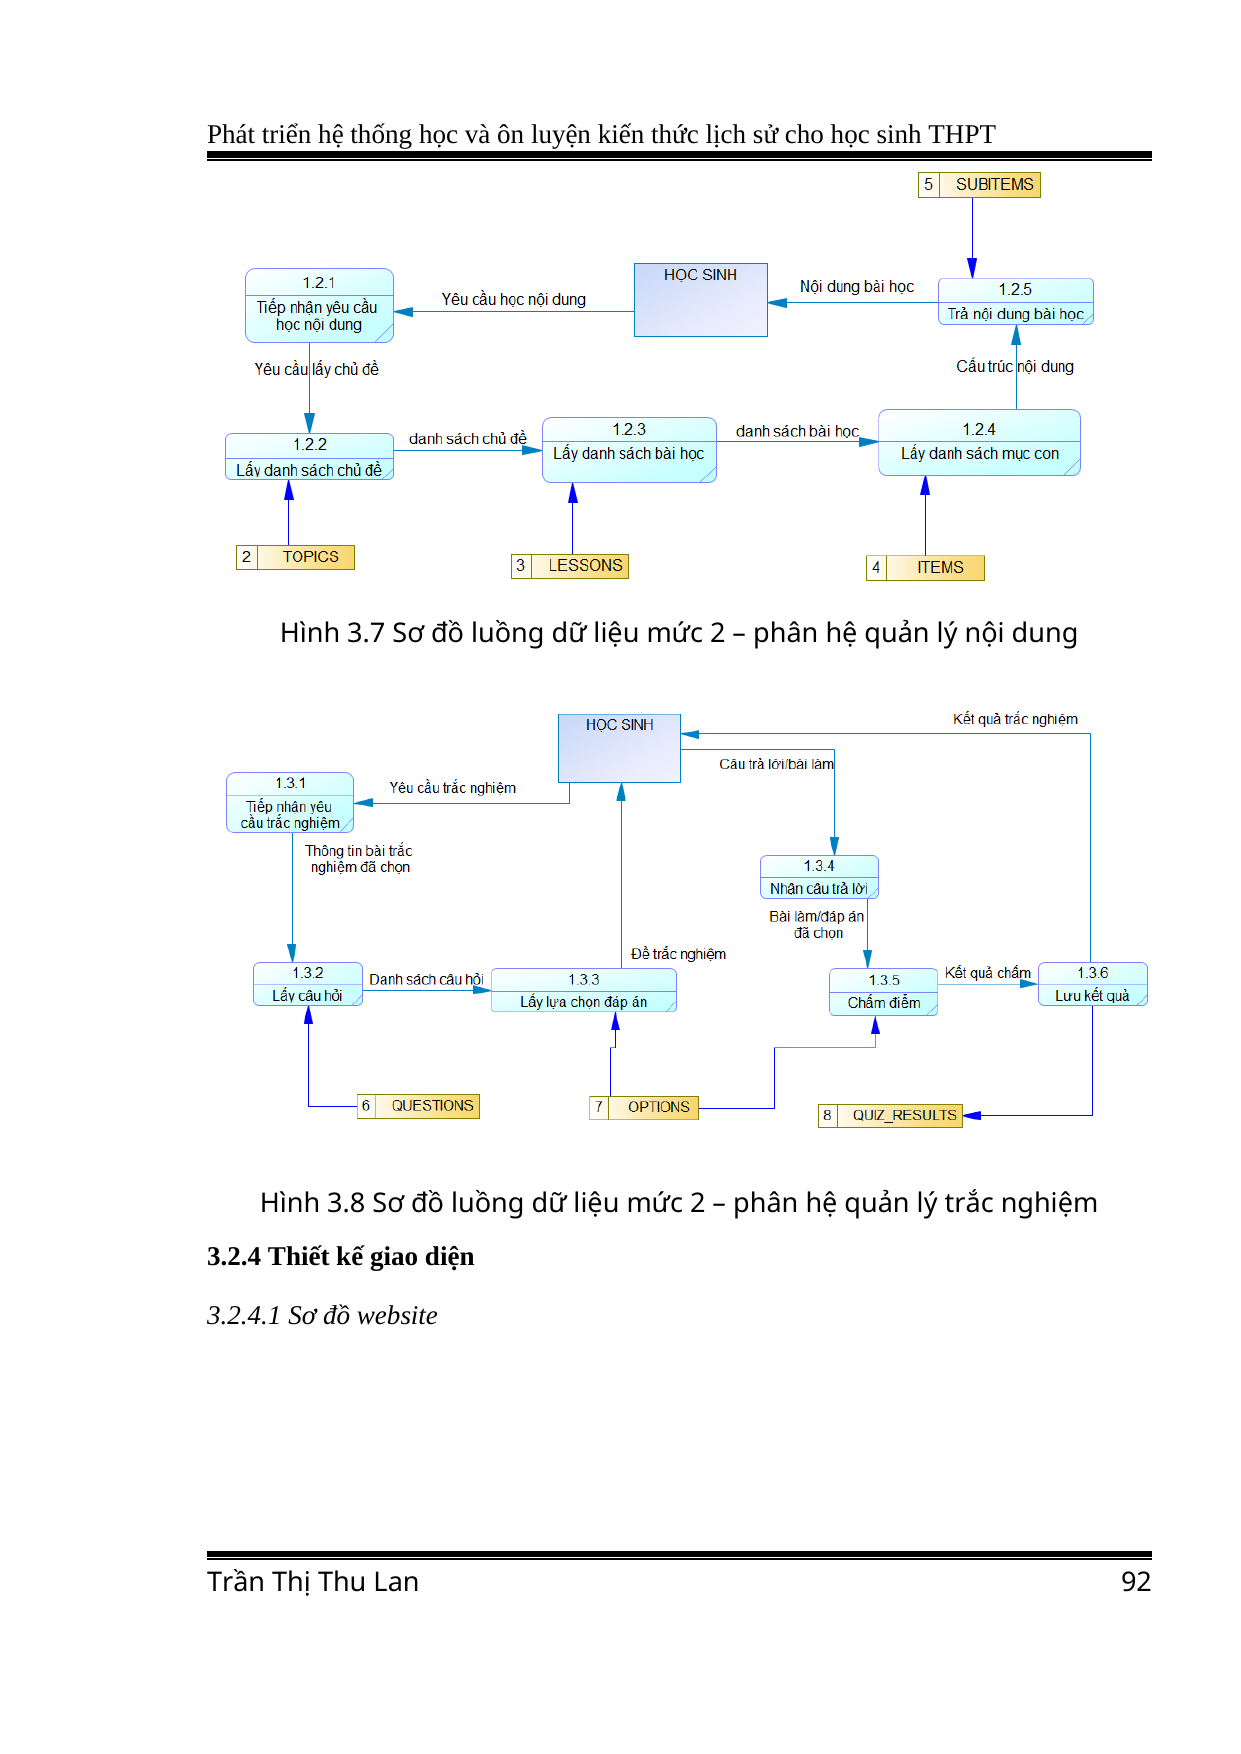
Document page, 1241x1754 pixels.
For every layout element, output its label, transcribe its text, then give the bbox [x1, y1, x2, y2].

subtitle Thiết kế giao diện [207, 1240, 1152, 1271]
picture [206, 670, 1152, 1165]
text Hình 3.8 Sơ đồ luồng dữ liệu mức 2 – phân hệ quản lý trắc nghiệm [207, 1184, 1152, 1221]
subtitle Sơ đồ website [207, 1299, 1152, 1331]
picture [206, 160, 1104, 595]
text Hình 3.7 Sơ đồ luồng dữ liệu mức 2 – phân hệ quản lý nội dung [207, 614, 1152, 651]
